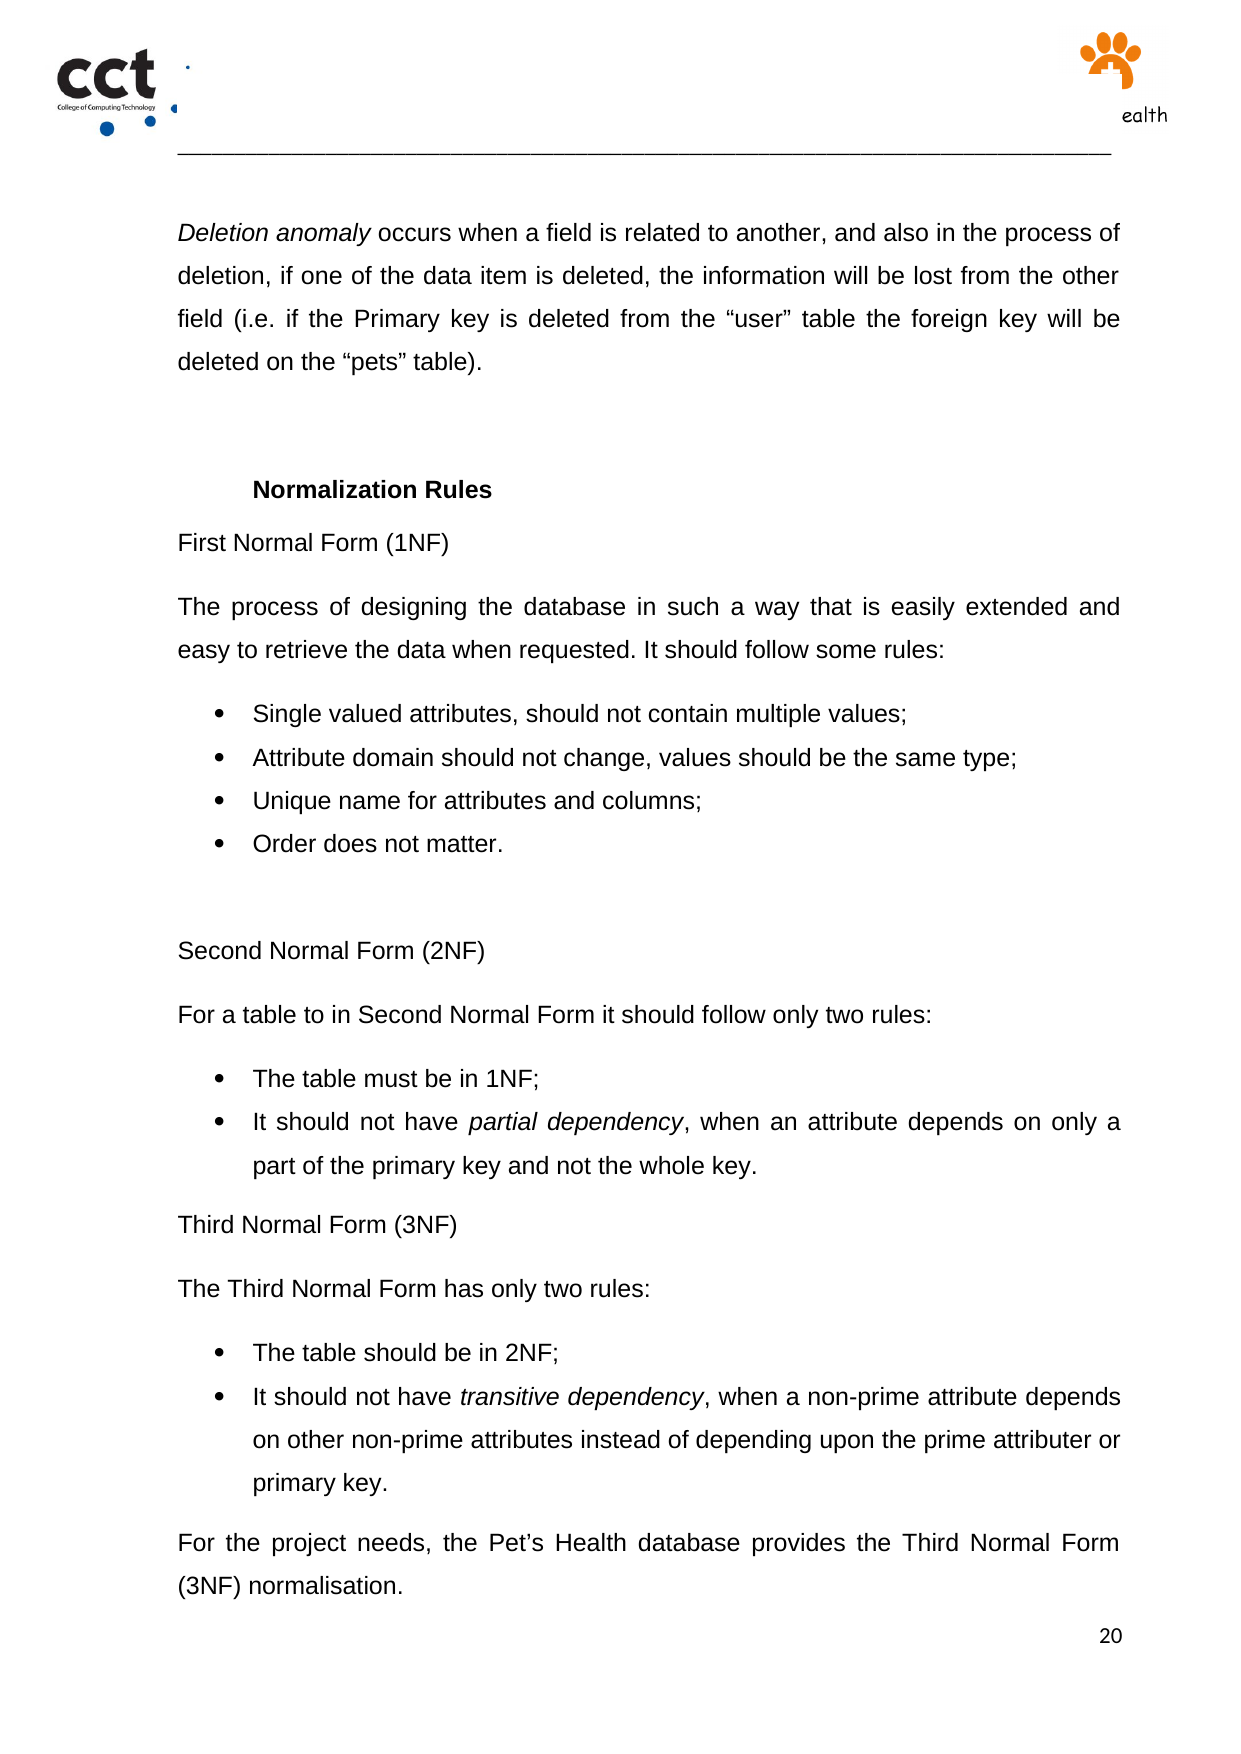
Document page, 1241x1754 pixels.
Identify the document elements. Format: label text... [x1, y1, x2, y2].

list It should not have transitive dependency, when a non-prime attribute depends on other non-prime attributes instead of depending upon the prime attributer or primary key. [215, 1382, 1122, 1497]
text First Normal Form (1NF) [177, 528, 1122, 557]
list Attribute domain should not change, values should be the same type; [215, 743, 1122, 771]
text For a table to in Second Normal Form it should follow only two rules: [177, 1000, 1122, 1029]
picture [37, 33, 209, 143]
list The table should be in 2NF; [215, 1338, 1122, 1367]
list Single valued attributes, should not contain multiple values; [215, 699, 1122, 728]
text For the project needs, the Pet’s Health database provides the Third Normal Form (3NF) normalisation. [177, 1528, 1122, 1599]
subtitle Normalization Rules [177, 475, 1122, 503]
picture [1056, 25, 1169, 134]
text Third Normal Form (3NF) [177, 1210, 1122, 1239]
text The process of designing the database in such a way that is easily extended and easy to retrieve the data when requested. It should follow some rules: [177, 592, 1122, 664]
text Deletion anomaly occurs when a field is related to another, and also in the process of deletion, if one of the data item is deleted, the information will be lost from the other field (i.e. if the Primary key is deleted from the “user” table the foreign key will be deleted on the “pets” table). [177, 217, 1122, 376]
list The table must be in 1NF; [215, 1064, 1122, 1093]
text The Third Normal Form has only two rules: [177, 1274, 1122, 1303]
list Order does not matter. [215, 829, 1122, 858]
text Second Normal Form (2NF) [177, 936, 1122, 965]
list Unique name for attributes and columns; [215, 786, 1122, 815]
list It should not have partial dependency, when an attribute depends on only a part of the primary key and not the whole key. [215, 1107, 1122, 1179]
